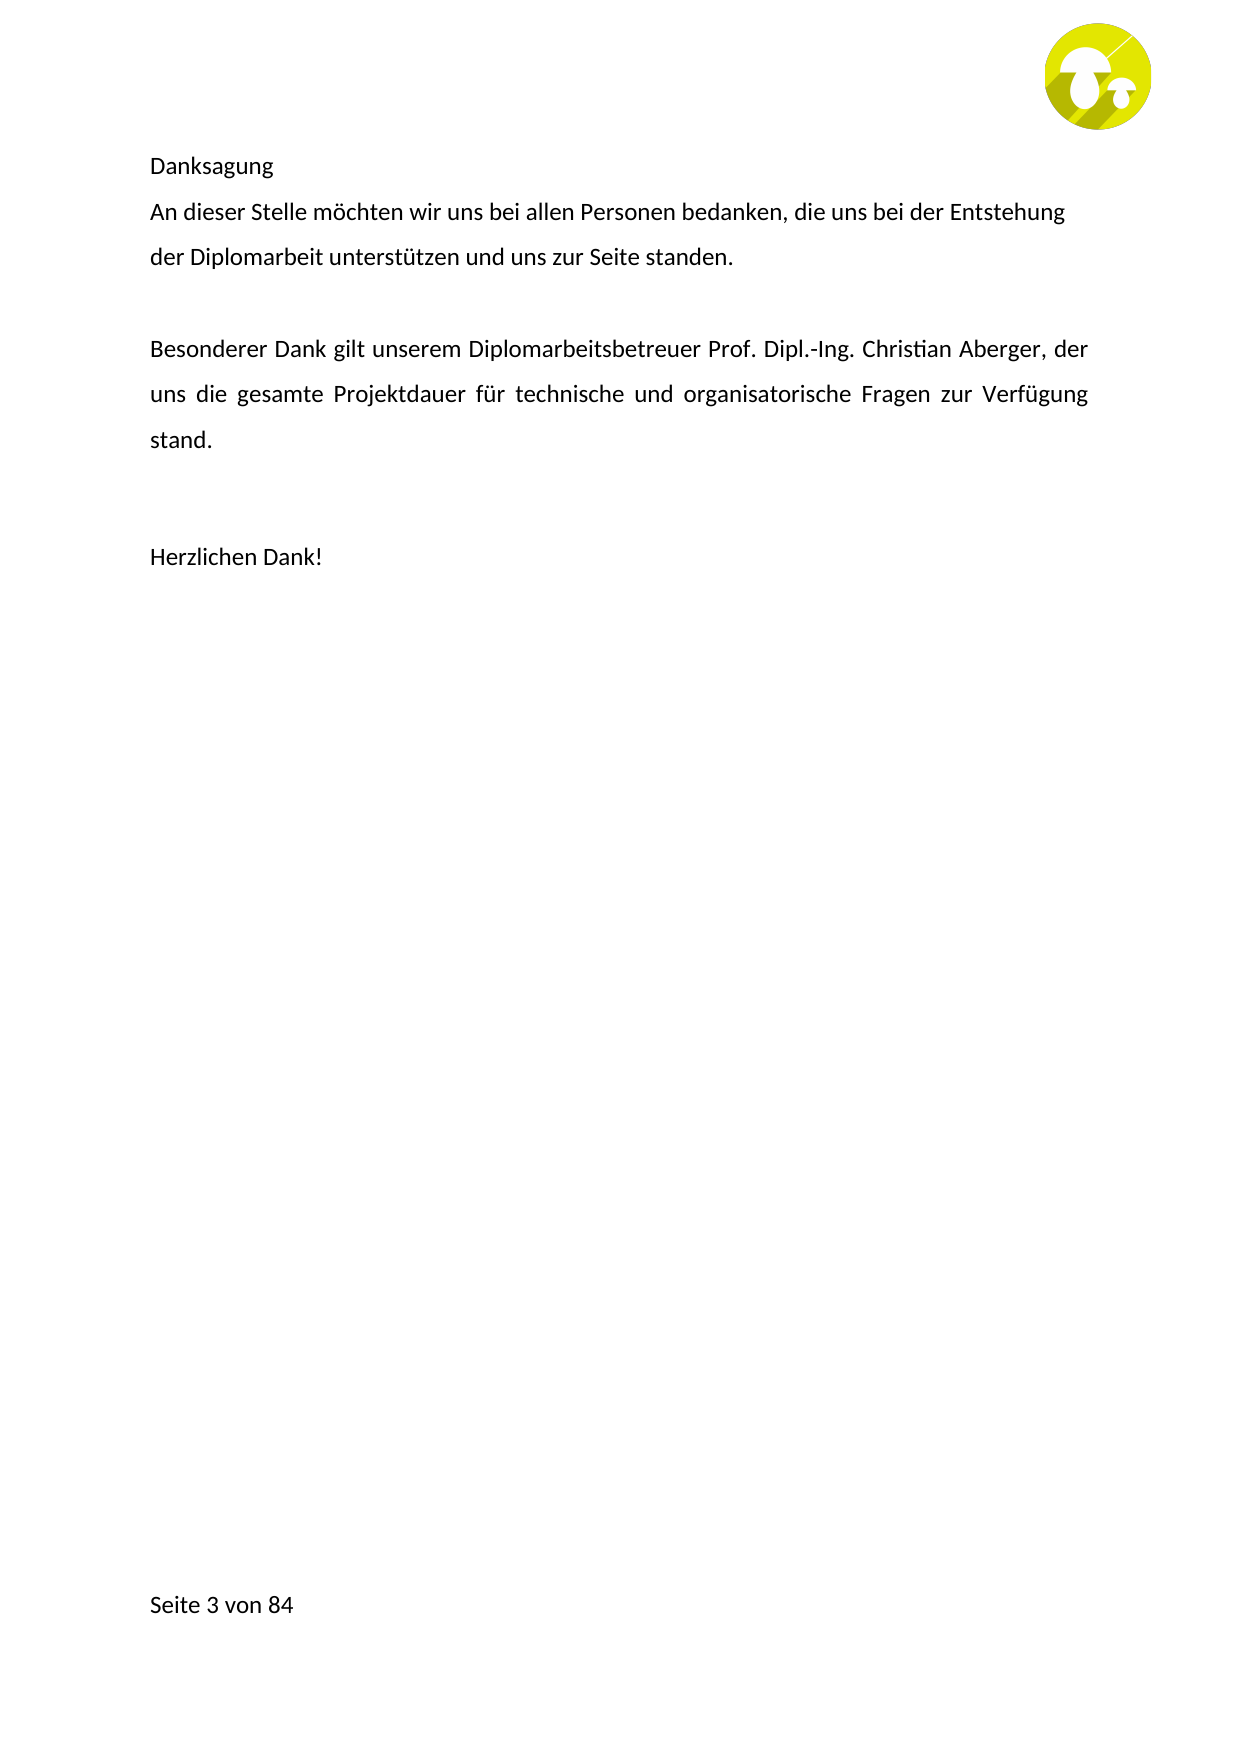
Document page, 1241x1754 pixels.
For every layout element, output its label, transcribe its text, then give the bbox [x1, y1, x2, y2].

picture [1045, 23, 1152, 130]
text Danksagung [150, 150, 1090, 181]
text Herzlichen Dank! [150, 541, 1090, 571]
text An dieser Stelle möchten wir uns bei allen Personen bedanken, die uns bei der Entstehung der Diplomarbeit unterstützen und uns zur Seite standen. [150, 196, 1090, 272]
text Besonderer Dank gilt unserem Diplomarbeitsbetreuer Prof. Dipl.-Ing. Christian Aberger, der uns die gesamte Projektdauer für technische und organisatorische Fragen zur Verfügung stand. [150, 333, 1090, 455]
